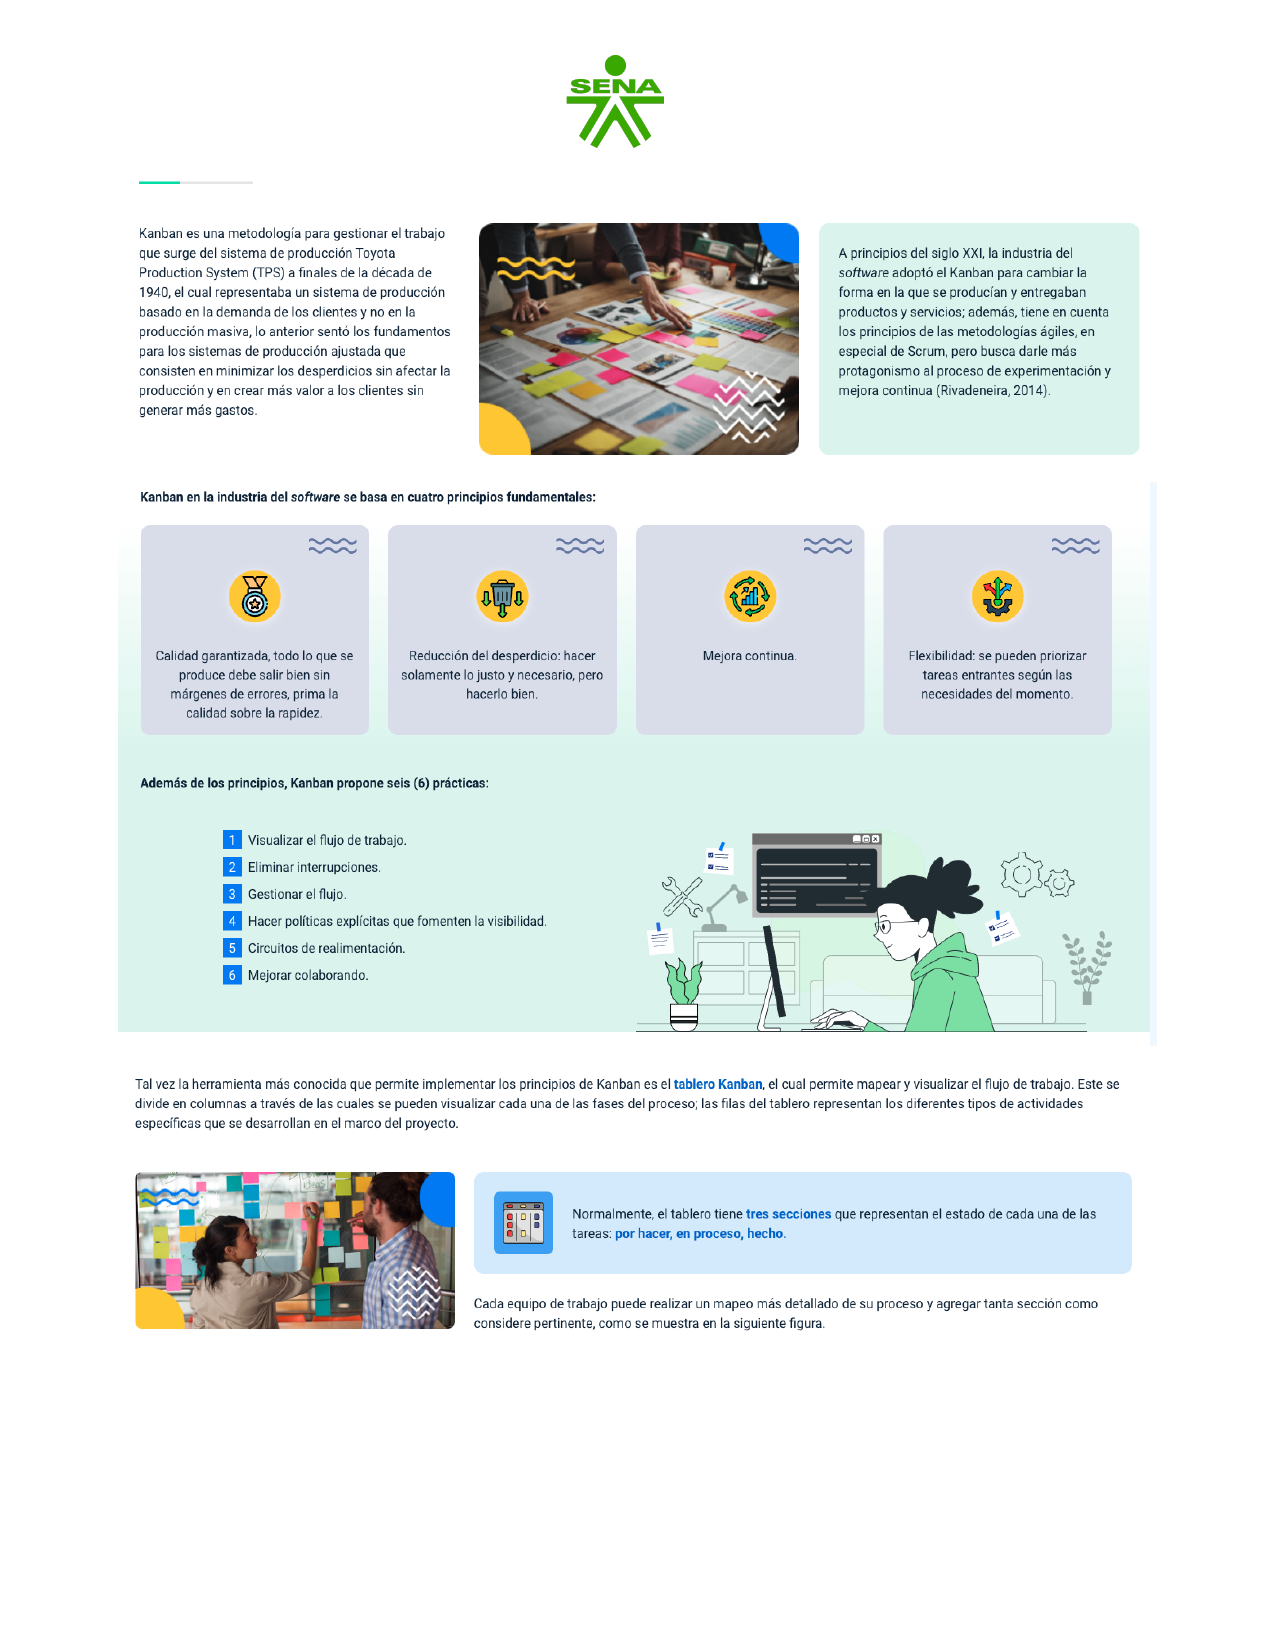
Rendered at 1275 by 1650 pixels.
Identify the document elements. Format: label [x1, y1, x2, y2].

picture [118, 482, 1157, 1046]
picture [118, 1058, 1157, 1352]
picture [566, 55, 664, 148]
picture [118, 177, 1157, 470]
